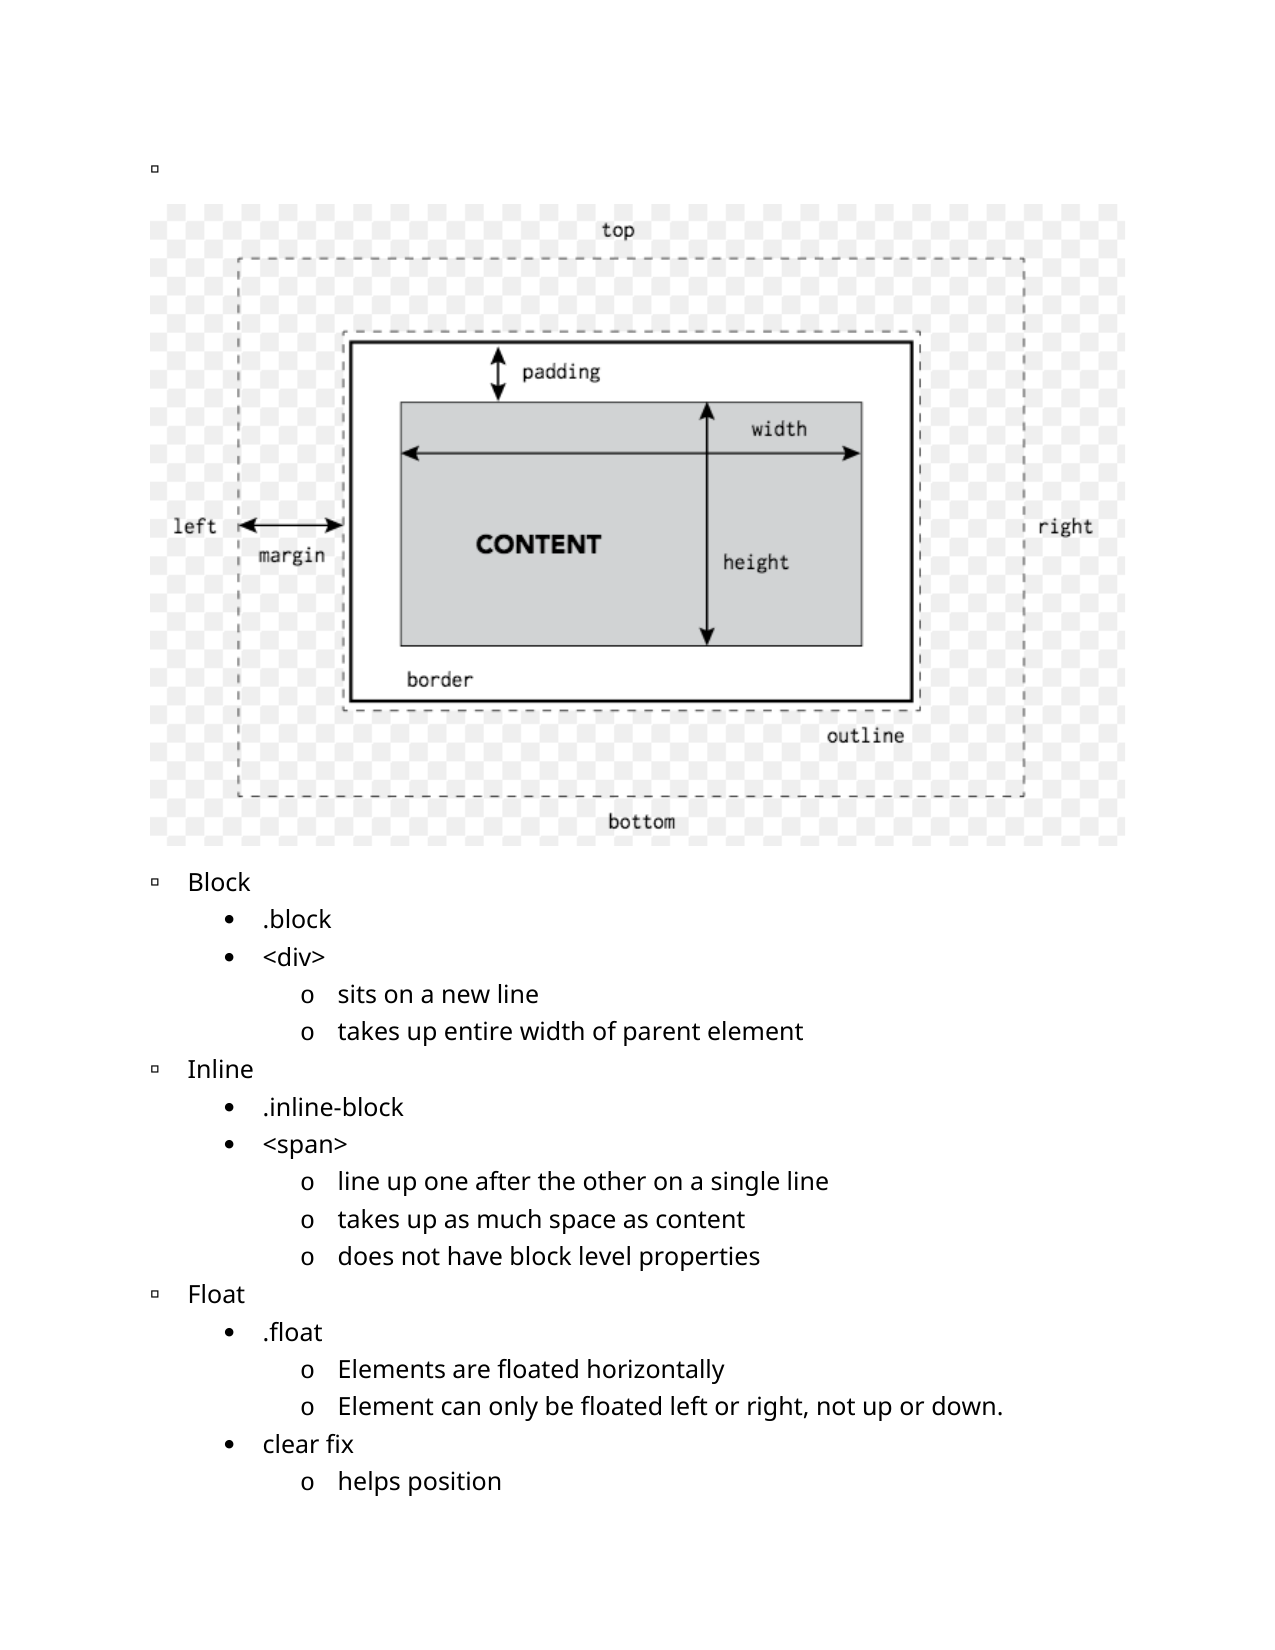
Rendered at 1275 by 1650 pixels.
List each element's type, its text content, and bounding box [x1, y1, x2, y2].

picture [150, 204, 1125, 846]
text .float [225, 1312, 1125, 1350]
text takes up as much space as content [300, 1200, 1125, 1237]
text Element can only be floated left or right, not up or down. [300, 1387, 1125, 1425]
text .inline-block [225, 1087, 1125, 1125]
text Block [150, 862, 1125, 900]
text <span> [225, 1125, 1125, 1162]
text .block [225, 900, 1125, 937]
text <div> [225, 937, 1125, 975]
text takes up entire width of parent element [300, 1012, 1125, 1050]
text line up one after the other on a single line [300, 1162, 1125, 1200]
text sits on a new line [300, 975, 1125, 1012]
text clear fix [225, 1425, 1125, 1462]
text Inline [150, 1050, 1125, 1087]
text Elements are floated horizontally [300, 1350, 1125, 1387]
text does not have block level properties [300, 1237, 1125, 1275]
text Float [150, 1275, 1125, 1312]
text helps position [300, 1462, 1125, 1500]
